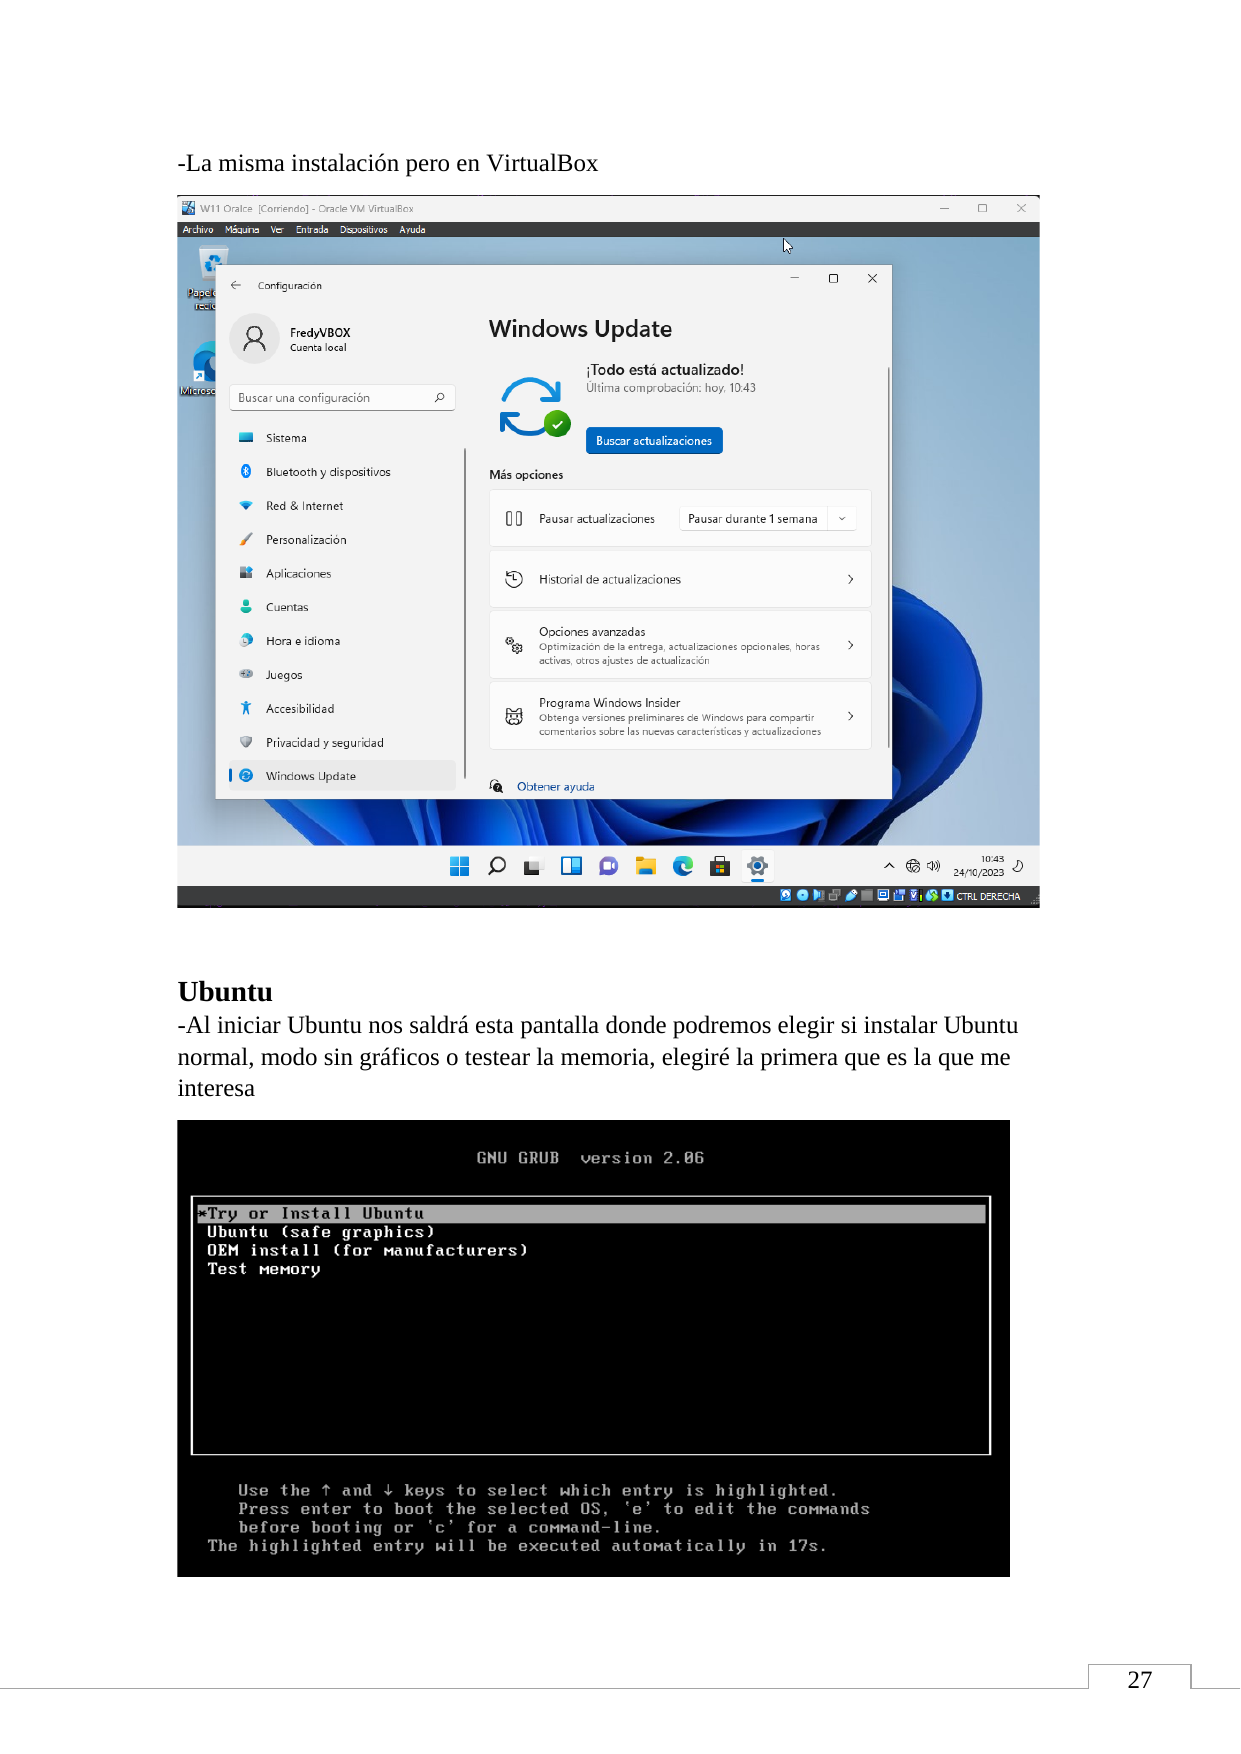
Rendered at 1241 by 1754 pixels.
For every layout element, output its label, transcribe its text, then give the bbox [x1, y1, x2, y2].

picture [177, 195, 1040, 908]
text -Al iniciar Ubuntu nos saldrá esta pantalla donde podremos elegir si instalar Ubuntu normal, modo sin gráficos o testear la memoria, elegiré la primera que es la que me interesa [177, 1011, 1063, 1101]
picture [177, 1120, 1010, 1577]
text -La misma instalación pero en VirtualBox [177, 148, 1063, 176]
subtitle Ubuntu [177, 974, 1063, 1008]
